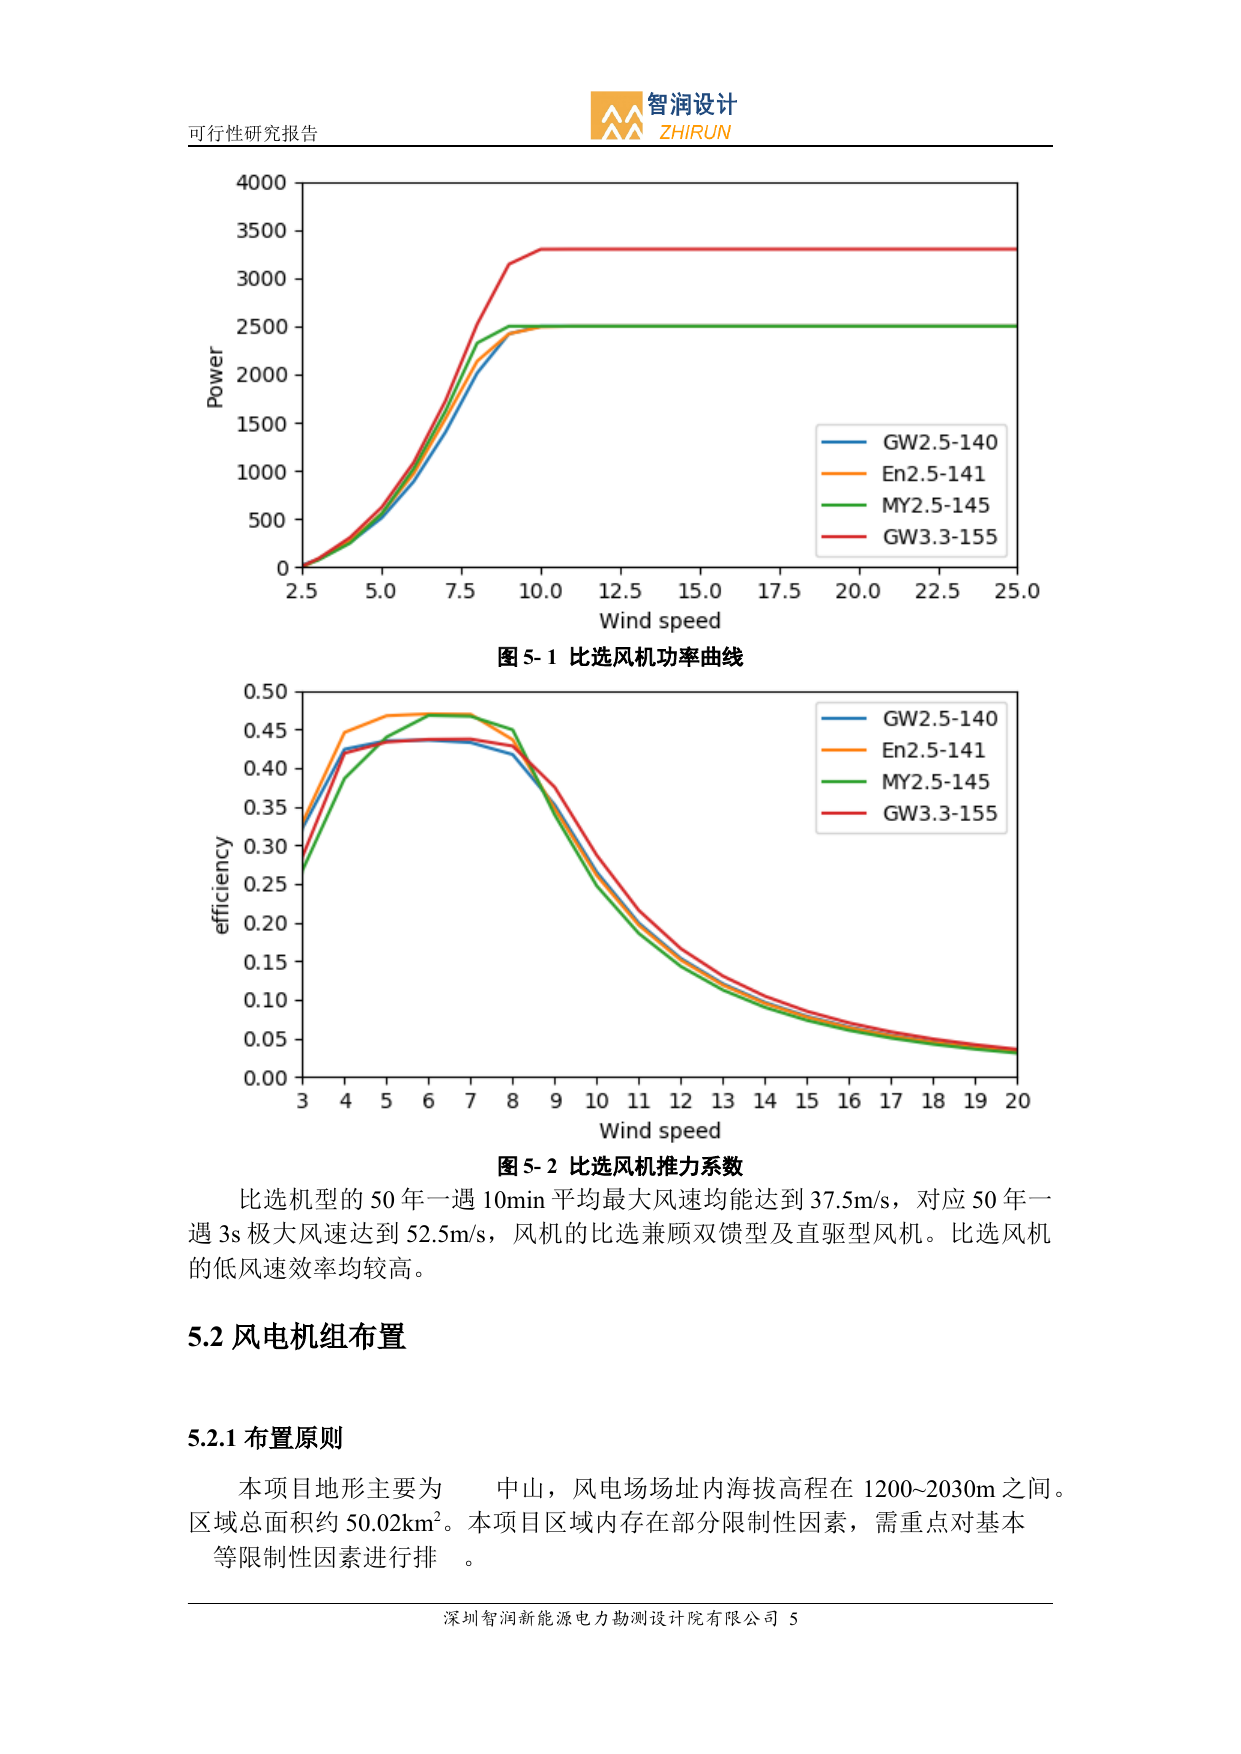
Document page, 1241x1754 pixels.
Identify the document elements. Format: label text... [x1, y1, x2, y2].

text 图5- 2 比选风机推力系数 [187, 1148, 1053, 1182]
text 本项目地形主要为缓坡中山，风电场场址内海拔高程在1200~2030m之间。区域总面积约50.02km2。本项目区域内存在部分限制性因素，需重点对基本农田等限制性因素进行排查。 [187, 1471, 1053, 1573]
text 图5- 1 比选风机功率曲线 [187, 639, 1053, 673]
subtitle 5.2 风电机组布置 [187, 1301, 1053, 1369]
picture [206, 163, 1047, 636]
title 5.2.1 布置原则 [187, 1420, 1053, 1454]
picture [590, 88, 738, 141]
text 比选机型的50年一遇10min平均最大风速均能达到/s，对应50年一遇3s极大风速达到/s，风机的比选兼顾双馈型及直驱型风机。比选风机的低风速效率均较高。 [187, 1182, 1053, 1284]
picture [206, 672, 1047, 1146]
